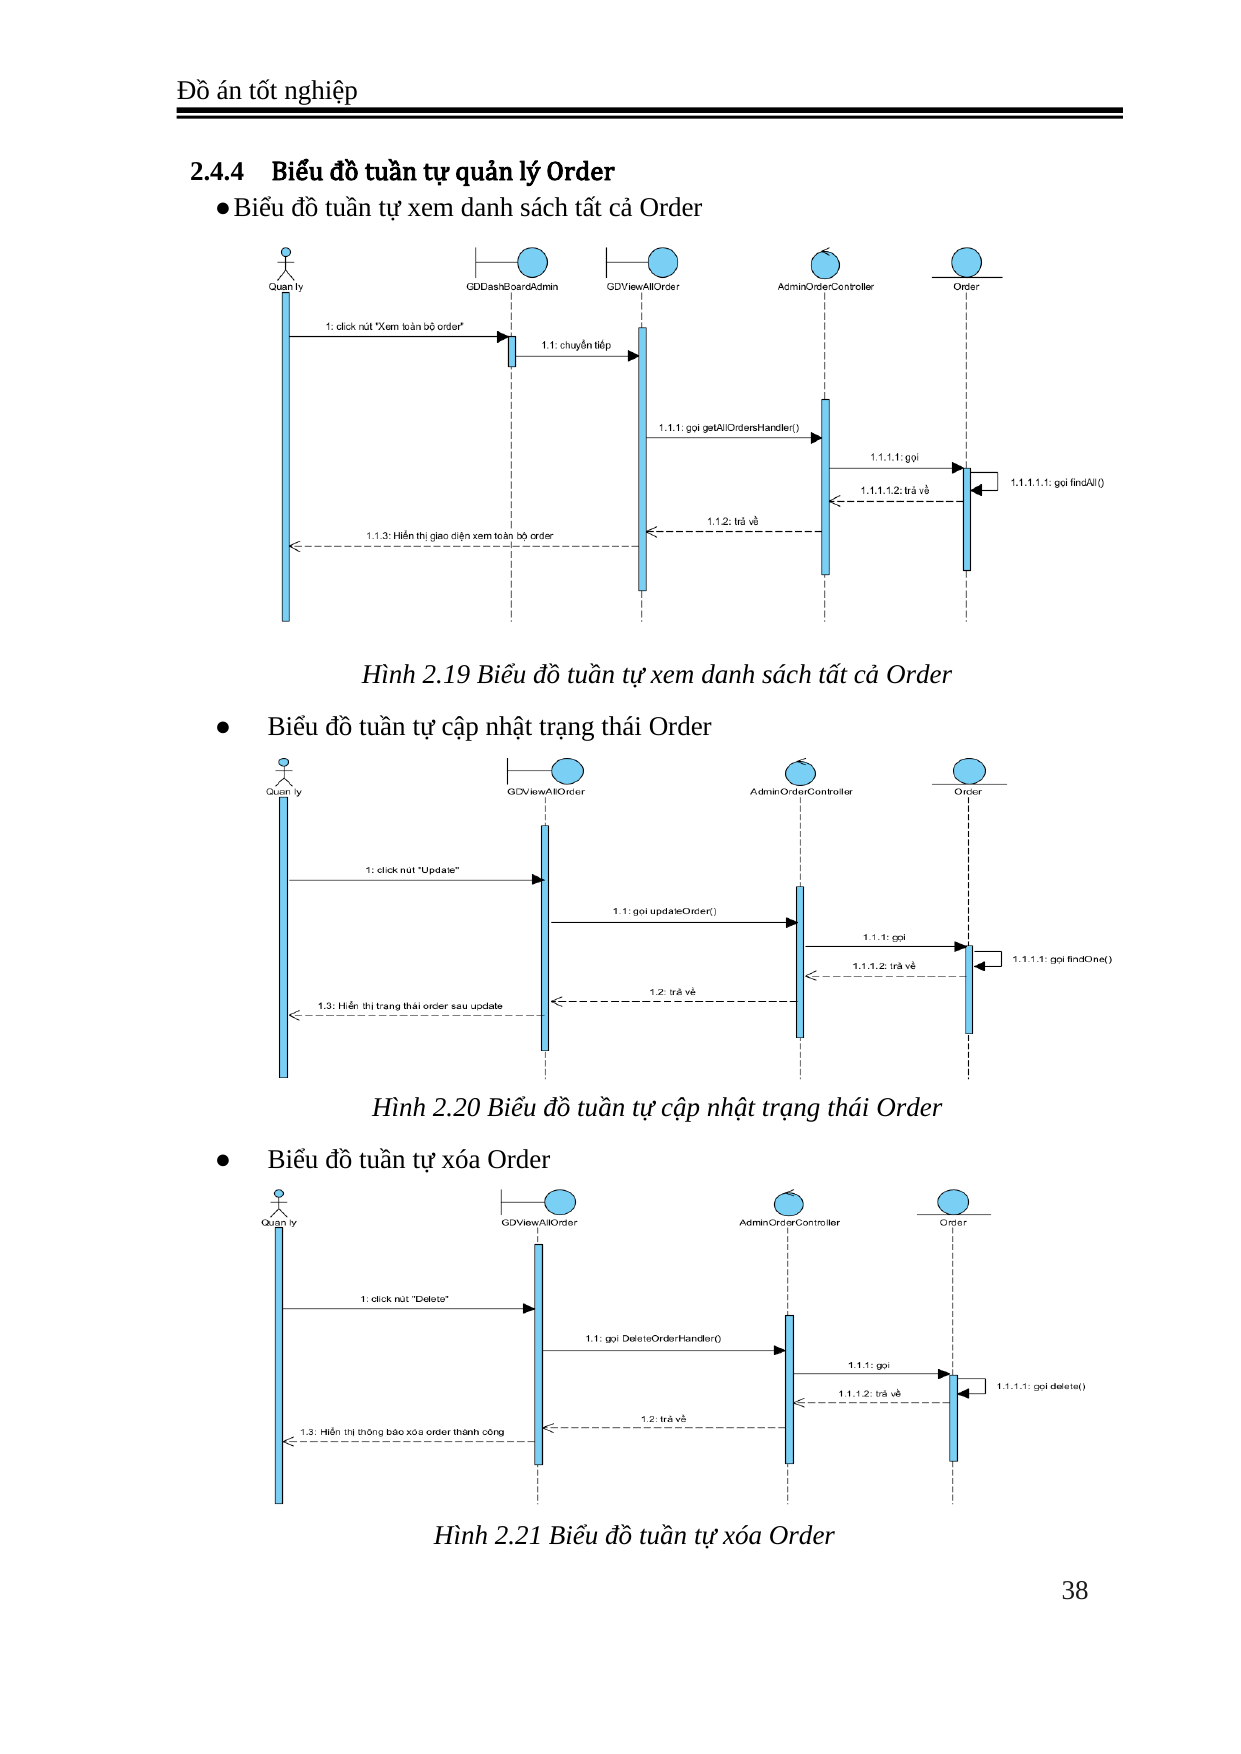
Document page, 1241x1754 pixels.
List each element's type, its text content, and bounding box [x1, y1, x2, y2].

list Biểu đồ tuần tự xóa Order [214, 1143, 1120, 1174]
picture [233, 749, 1119, 1086]
list Biểu đồ tuần tự cập nhật trạng thái Order [214, 710, 1120, 741]
picture [233, 1182, 1099, 1514]
subtitle Biểu đồ tuần tự quản lý Order [190, 154, 1088, 186]
picture [233, 230, 1119, 653]
list Biểu đồ tuần tự xem danh sách tất cả Order [214, 191, 1120, 222]
